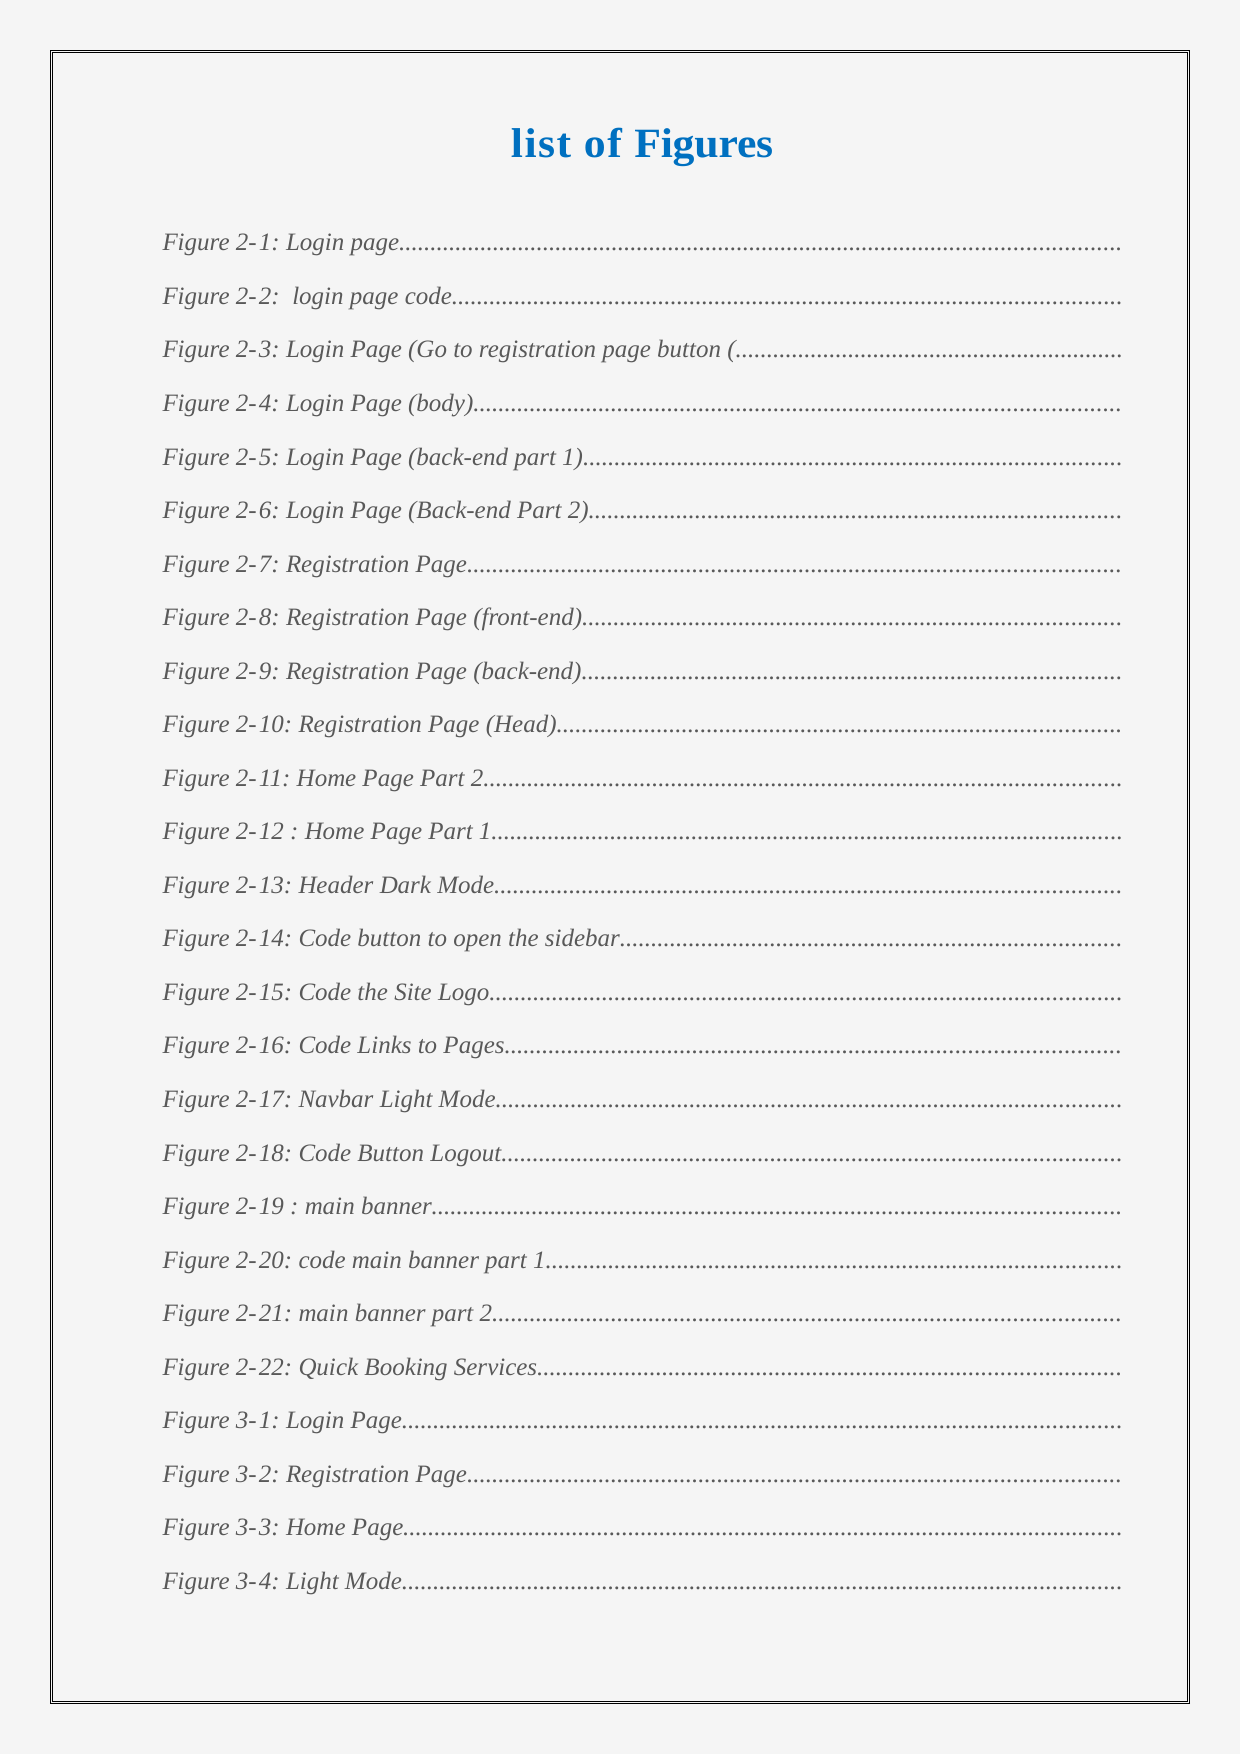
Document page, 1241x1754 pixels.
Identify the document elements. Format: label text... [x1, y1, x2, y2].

text Figure ‎2-6: Login Page (Back-end Part 2) 25 [162, 495, 1122, 524]
text Figure ‎2-5: Login Page (back-end part 1) 24 [162, 442, 1122, 470]
text Figure ‎2-4: Login Page (body) 22 [162, 388, 1122, 417]
text Figure ‎2-20: code main banner part 1 34 [162, 1245, 1122, 1273]
text Figure ‎3-2: Registration Page 41 [162, 1459, 1122, 1488]
text Figure ‎2-15: Code the Site Logo 32 [162, 977, 1122, 1006]
text Figure ‎2-1: Login page 19 [162, 227, 1122, 256]
subtitle list of Figures [162, 118, 1122, 166]
text Figure ‎2-13: Header Dark Mode 31 [162, 870, 1122, 899]
text Figure ‎3-1: Login Page 40 [162, 1405, 1122, 1434]
text Figure ‎2-12 : Home Page Part 1 30 [162, 816, 1122, 845]
text Figure ‎2-16: Code Links to Pages 32 [162, 1031, 1122, 1059]
text Figure ‎2-17: Navbar Light Mode 32 [162, 1084, 1122, 1113]
text Figure ‎2-3: Login Page (Go to registration page button ( 22 [162, 334, 1122, 363]
text Figure ‎2-7: Registration Page 26 [162, 549, 1122, 577]
text Figure ‎2-18: Code Button Logout 33 [162, 1138, 1122, 1166]
text Figure ‎2-19 : main banner 33 [162, 1191, 1122, 1220]
text Figure ‎2-10: Registration Page (Head) 29 [162, 709, 1122, 738]
text Figure ‎2-9: Registration Page (back-end) 28 [162, 656, 1122, 684]
text Figure ‎2-14: Code button to open the sidebar 31 [162, 923, 1122, 952]
text Figure ‎2-8: Registration Page (front-end) 28 [162, 602, 1122, 631]
text Figure ‎2-2: login page code 21 [162, 281, 1122, 310]
text Figure ‎2-22: Quick Booking Services 36 [162, 1352, 1122, 1381]
text Figure ‎2-11: Home Page Part 2 30 [162, 763, 1122, 792]
text Figure ‎3-4: Light Mode 43 [162, 1566, 1122, 1595]
text Figure ‎3-3: Home Page 42 [162, 1512, 1122, 1541]
text Figure ‎2-21: main banner part 2 35 [162, 1298, 1122, 1327]
